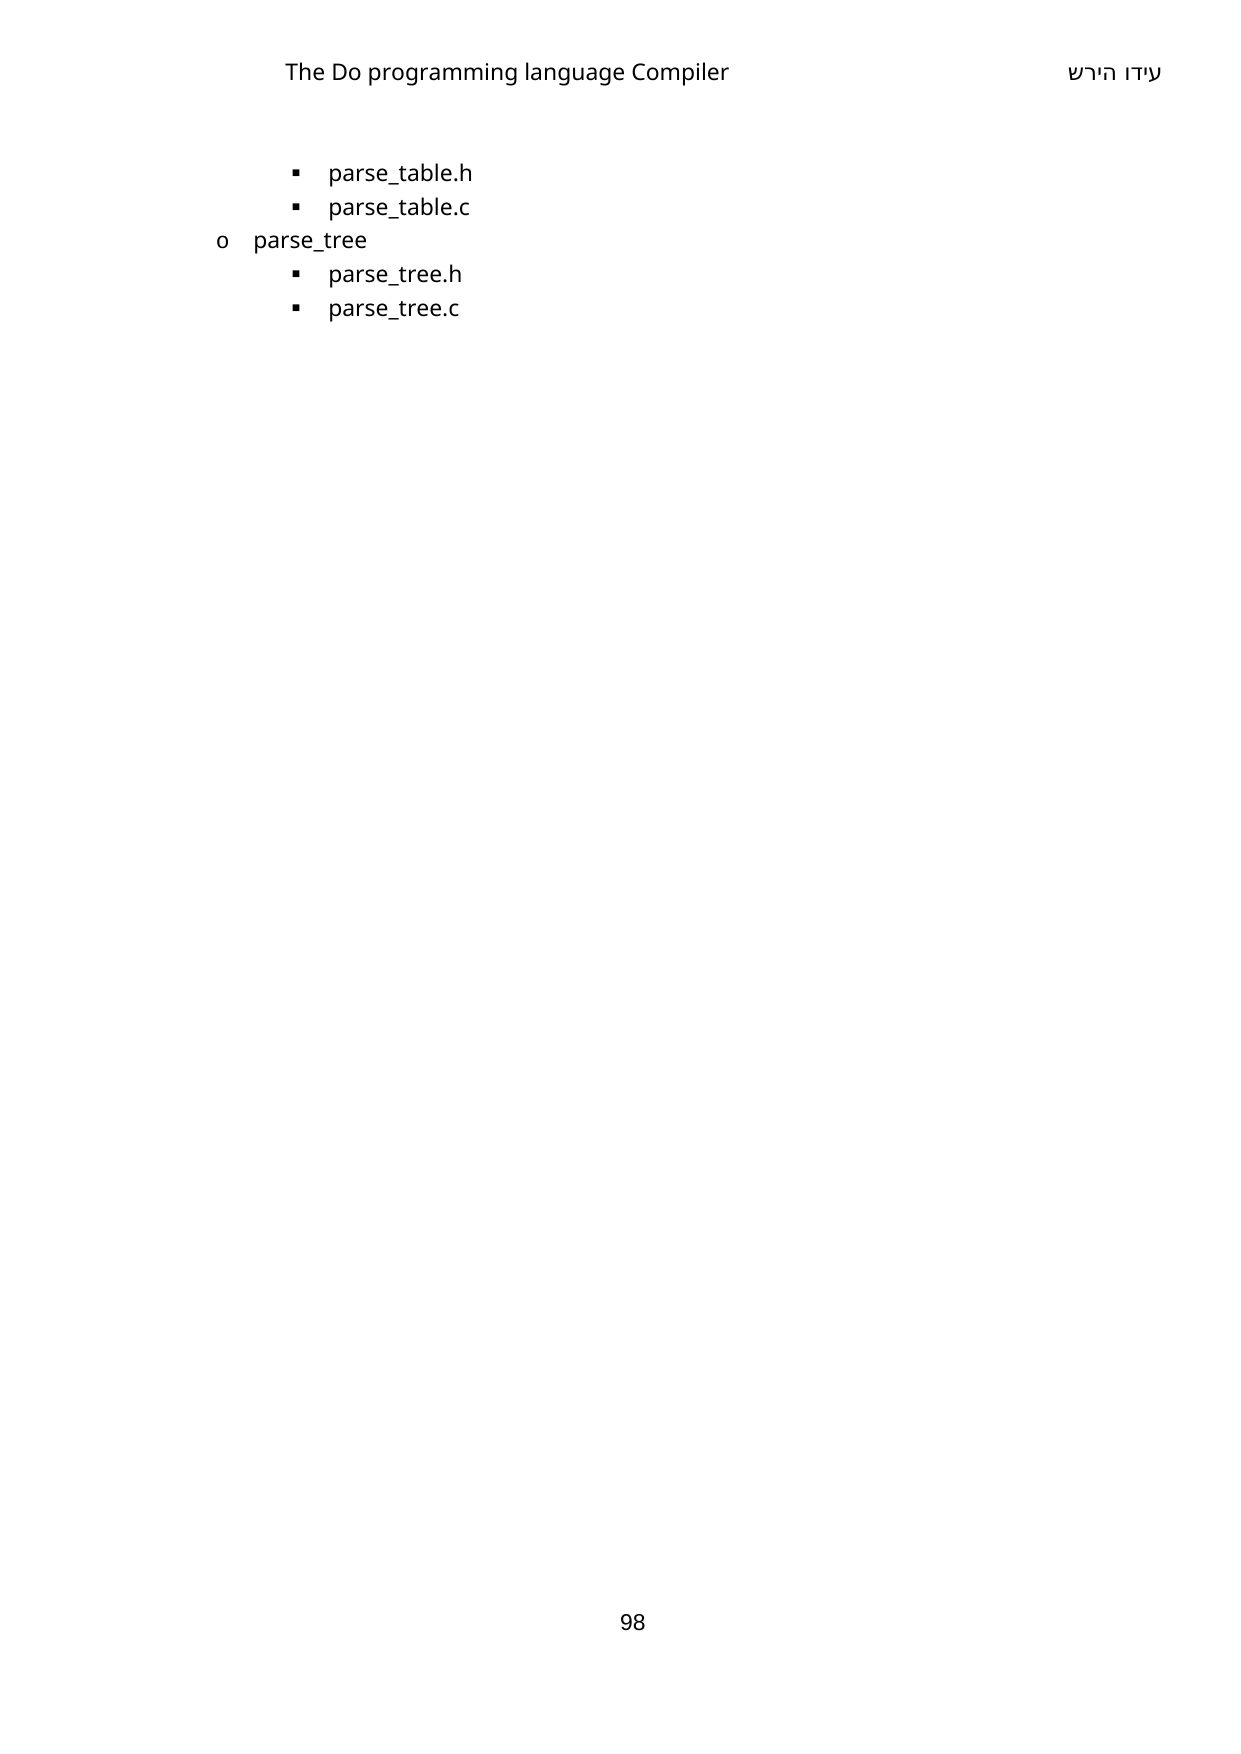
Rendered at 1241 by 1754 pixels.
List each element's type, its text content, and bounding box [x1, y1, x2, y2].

list parse_tree [216, 224, 1162, 256]
list parse_tree.h [291, 258, 1162, 289]
list parse_table.h [291, 157, 1162, 188]
list parse_tree.c [291, 292, 1162, 323]
list parse_table.c [291, 191, 1162, 222]
